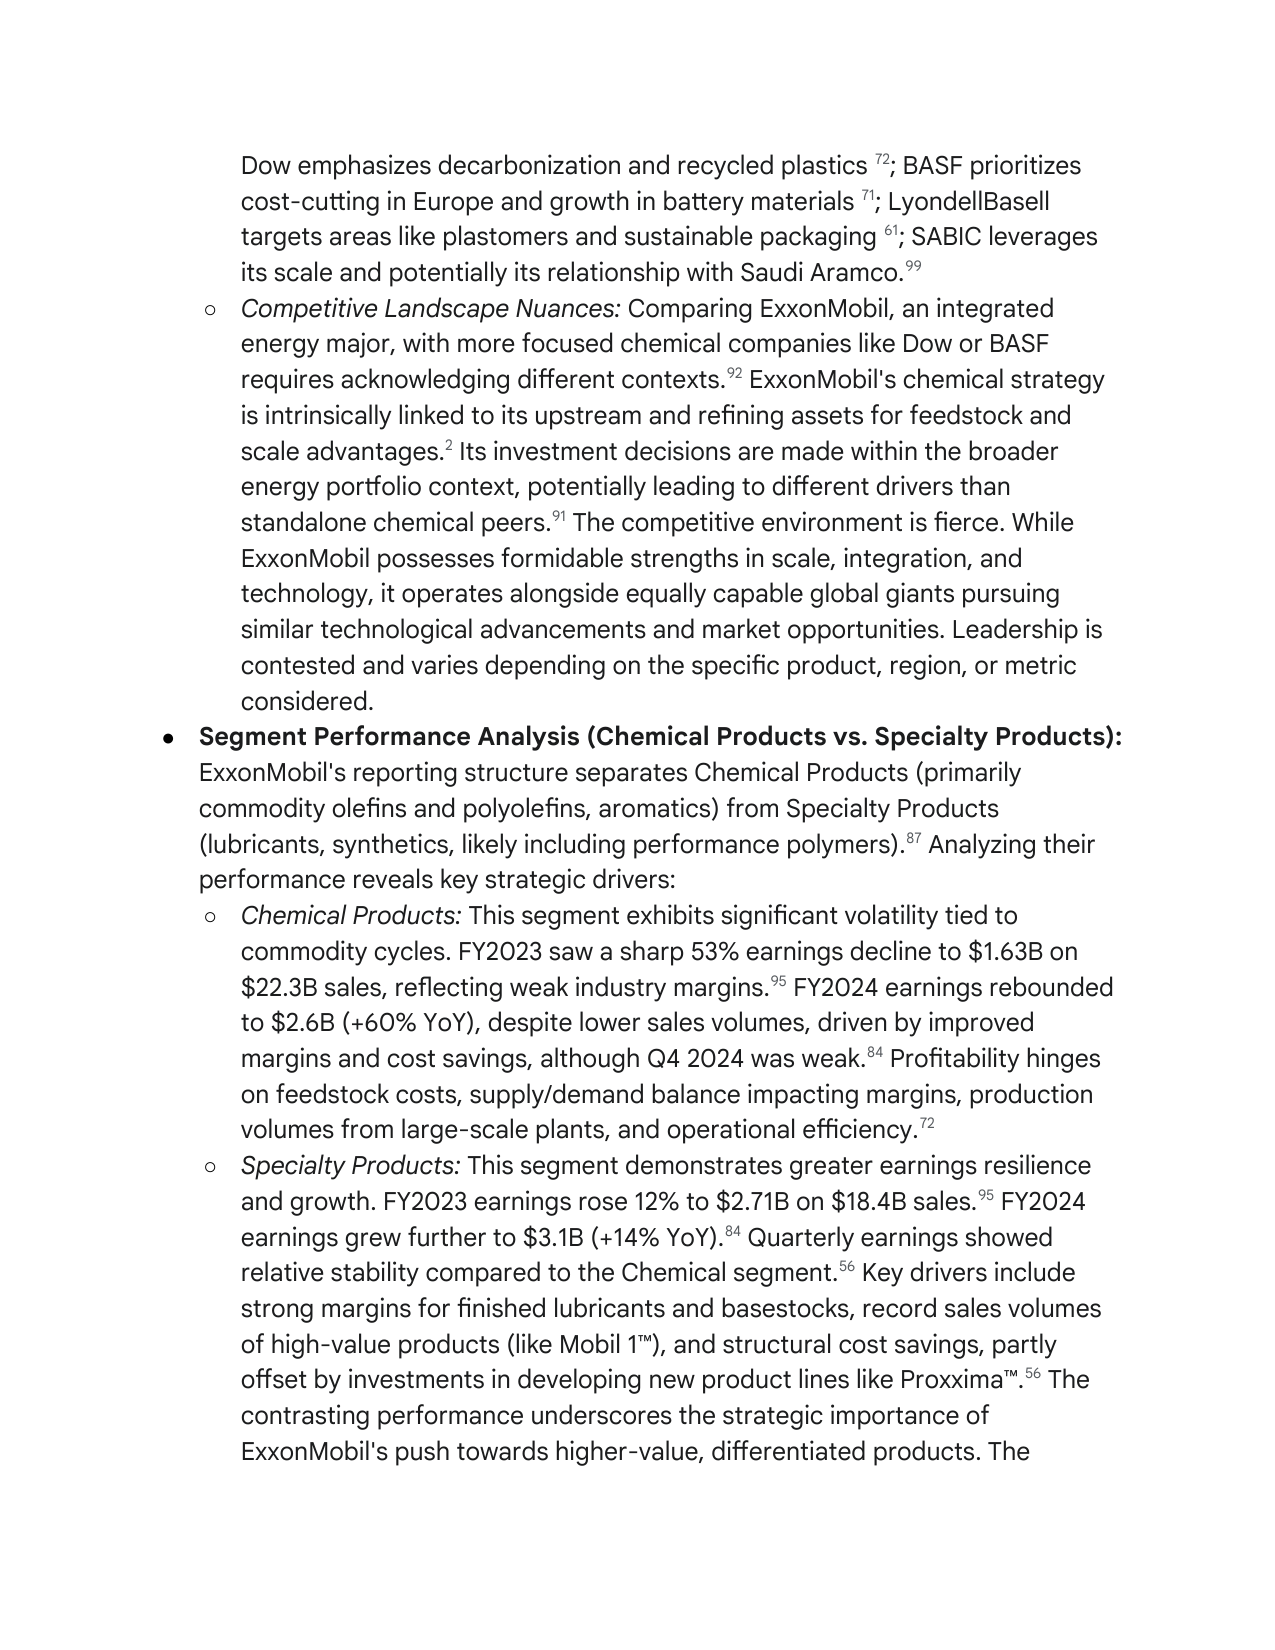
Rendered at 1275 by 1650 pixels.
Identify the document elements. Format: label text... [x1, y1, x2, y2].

list Segment Performance Analysis (Chemical Products vs. Specialty Products): ExxonMobil's reporting structure separates Chemical Products (primarily commodity olefins and polyolefins, aromatics) from Specialty Products (lubricants, synthetics, likely including performance polymers).87 Analyzing their performance reveals key strategic drivers: [161, 722, 1125, 896]
list Chemical Products: This segment exhibits significant volatility tied to commodity cycles. FY2023 saw a sharp 53% earnings decline to $1.63B on $22.3B sales, reflecting weak industry margins.95 FY2024 earnings rebounded to $2.6B (+60% YoY), despite lower sales volumes, driven by improved margins and cost savings, although Q4 2024 was weak.84 Profitability hinges on feedstock costs, supply/demand balance impacting margins, production volumes from large-scale plants, and operational efficiency.72 [203, 900, 1125, 1146]
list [203, 1150, 1125, 1468]
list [203, 150, 1125, 288]
list Competitive Landscape Nuances: Comparing ExxonMobil, an integrated energy major, with more focused chemical companies like Dow or BASF requires acknowledging different contexts.92 ExxonMobil's chemical strategy is intrinsically linked to its upstream and refining assets for feedstock and scale advantages.2 Its investment decisions are made within the broader energy portfolio context, potentially leading to different drivers than standalone chemical peers.91 The competitive environment is fierce. While ExxonMobil possesses formidable strengths in scale, integration, and technology, it operates alongside equally capable global giants pursuing similar technological advancements and market opportunities. Leadership is contested and varies depending on the specific product, region, or metric considered. [203, 293, 1125, 717]
